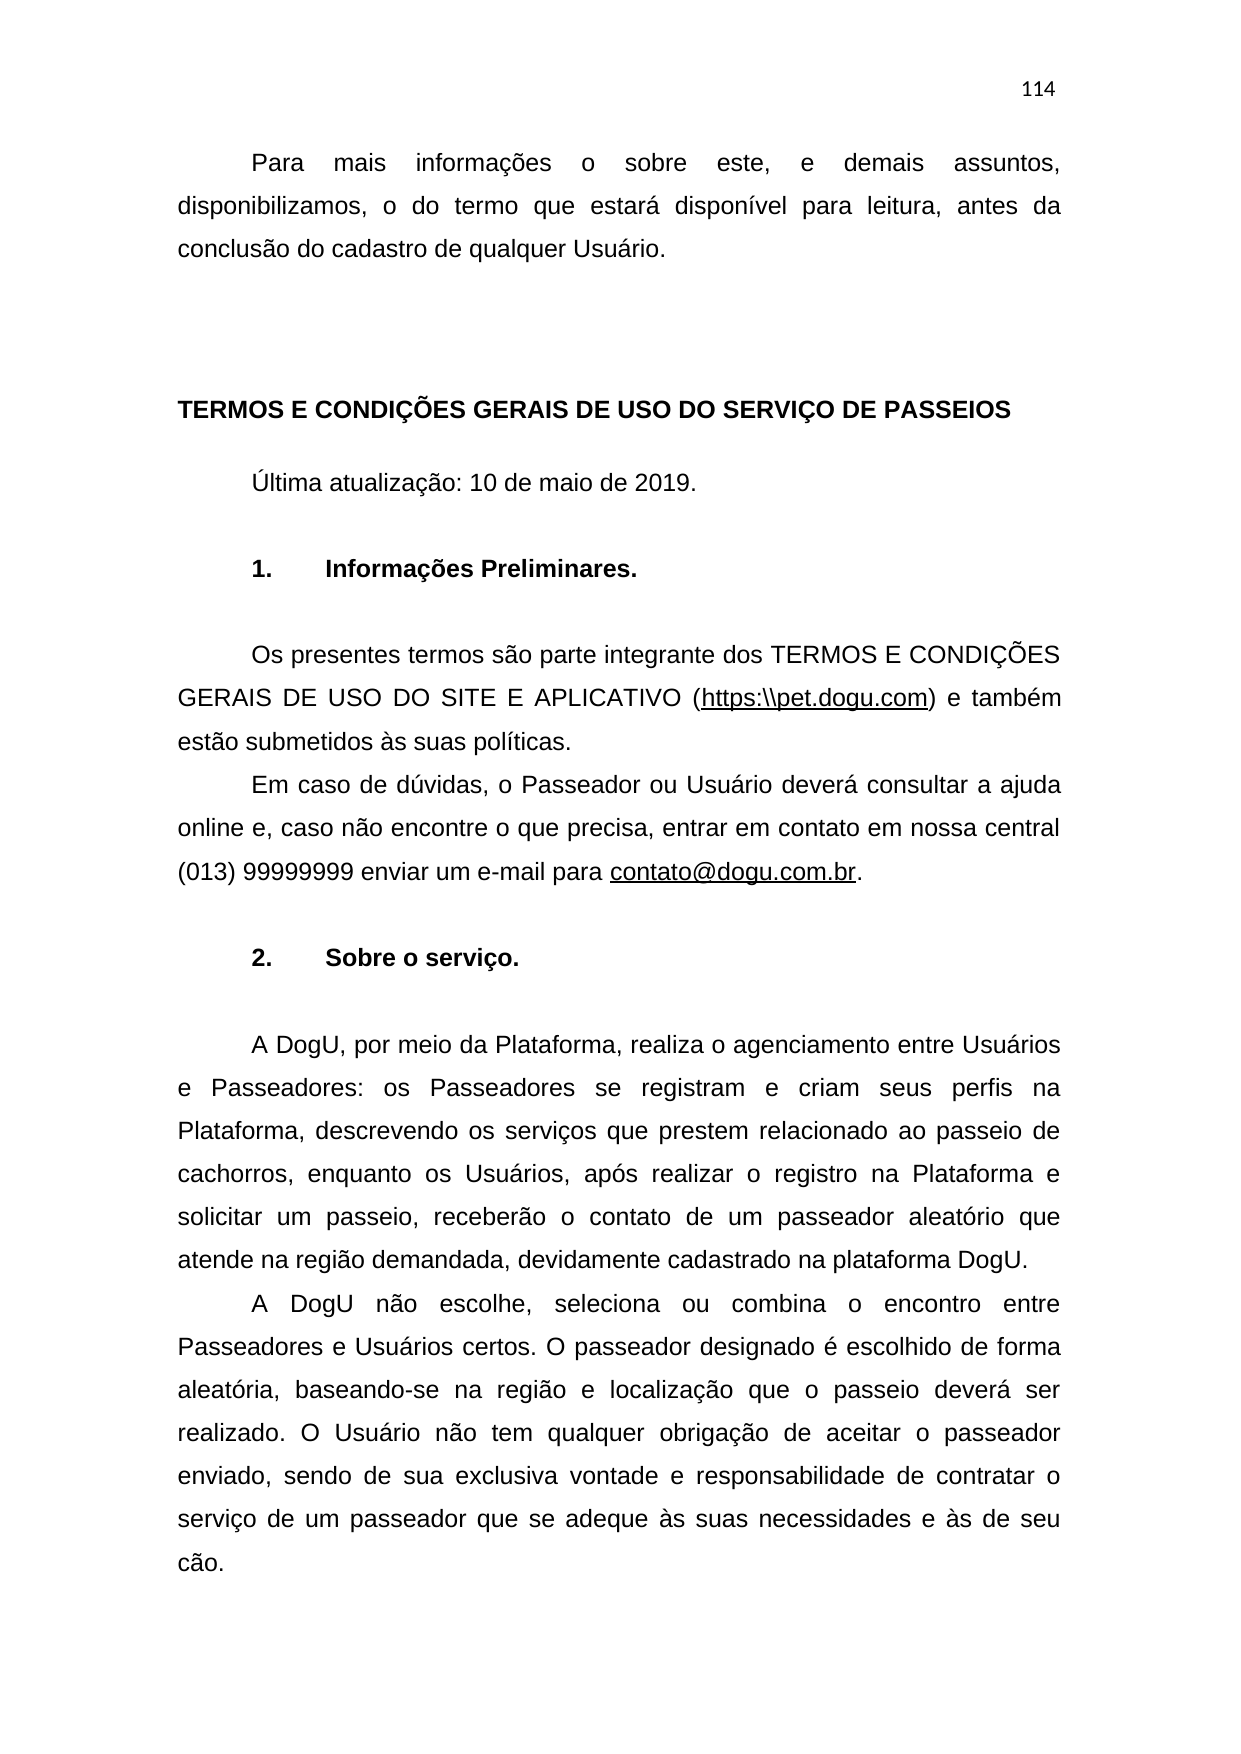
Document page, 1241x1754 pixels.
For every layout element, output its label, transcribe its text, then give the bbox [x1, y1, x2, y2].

text Última atualização: 10 de maio de 2019. [251, 468, 1062, 497]
text Os presentes termos são parte integrante dos TERMOS E CONDIÇÕES GERAIS DE USO DO SITE E APLICATIVO (https:\\pet.dogu.com) e também estão submetidos às suas políticas. [177, 640, 1062, 755]
list Sobre o serviço. [251, 943, 1062, 972]
text TERMOS E CONDIÇÕES GERAIS DE USO DO SERVIÇO DE PASSEIOS [177, 394, 1056, 423]
text A DogU, por meio da Plataforma, realiza o agenciamento entre Usuários e Passeadores: os Passeadores se registram e criam seus perfis na Plataforma, descrevendo os serviços que prestem relacionado ao passeio de cachorros, enquanto os Usuários, após realizar o registro na Plataforma e solicitar um passeio, receberão o contato de um passeador aleatório que atende na região demandada, devidamente cadastrado na plataforma DogU. [177, 1029, 1062, 1274]
text Para mais informações o sobre este, e demais assuntos, disponibilizamos, o do termo que estará disponível para leitura, antes da conclusão do cadastro de qualquer Usuário. [177, 148, 1062, 263]
text Em caso de dúvidas, o Passeador ou Usuário deverá consultar a ajuda online e, caso não encontre o que precisa, entrar em contato em nossa central (013) 99999999 enviar um e-mail para contato@dogu.com.br. [177, 770, 1062, 885]
list Informações Preliminares. [251, 554, 1062, 583]
text A DogU não escolhe, seleciona ou combina o encontro entre Passeadores e Usuários certos. O passeador designado é escolhido de forma aleatória, baseando-se na região e localização que o passeio deverá ser realizado. O Usuário não tem qualquer obrigação de aceitar o passeador enviado, sendo de sua exclusiva vontade e responsabilidade de contratar o serviço de um passeador que se adeque às suas necessidades e às de seu cão. [177, 1289, 1062, 1576]
